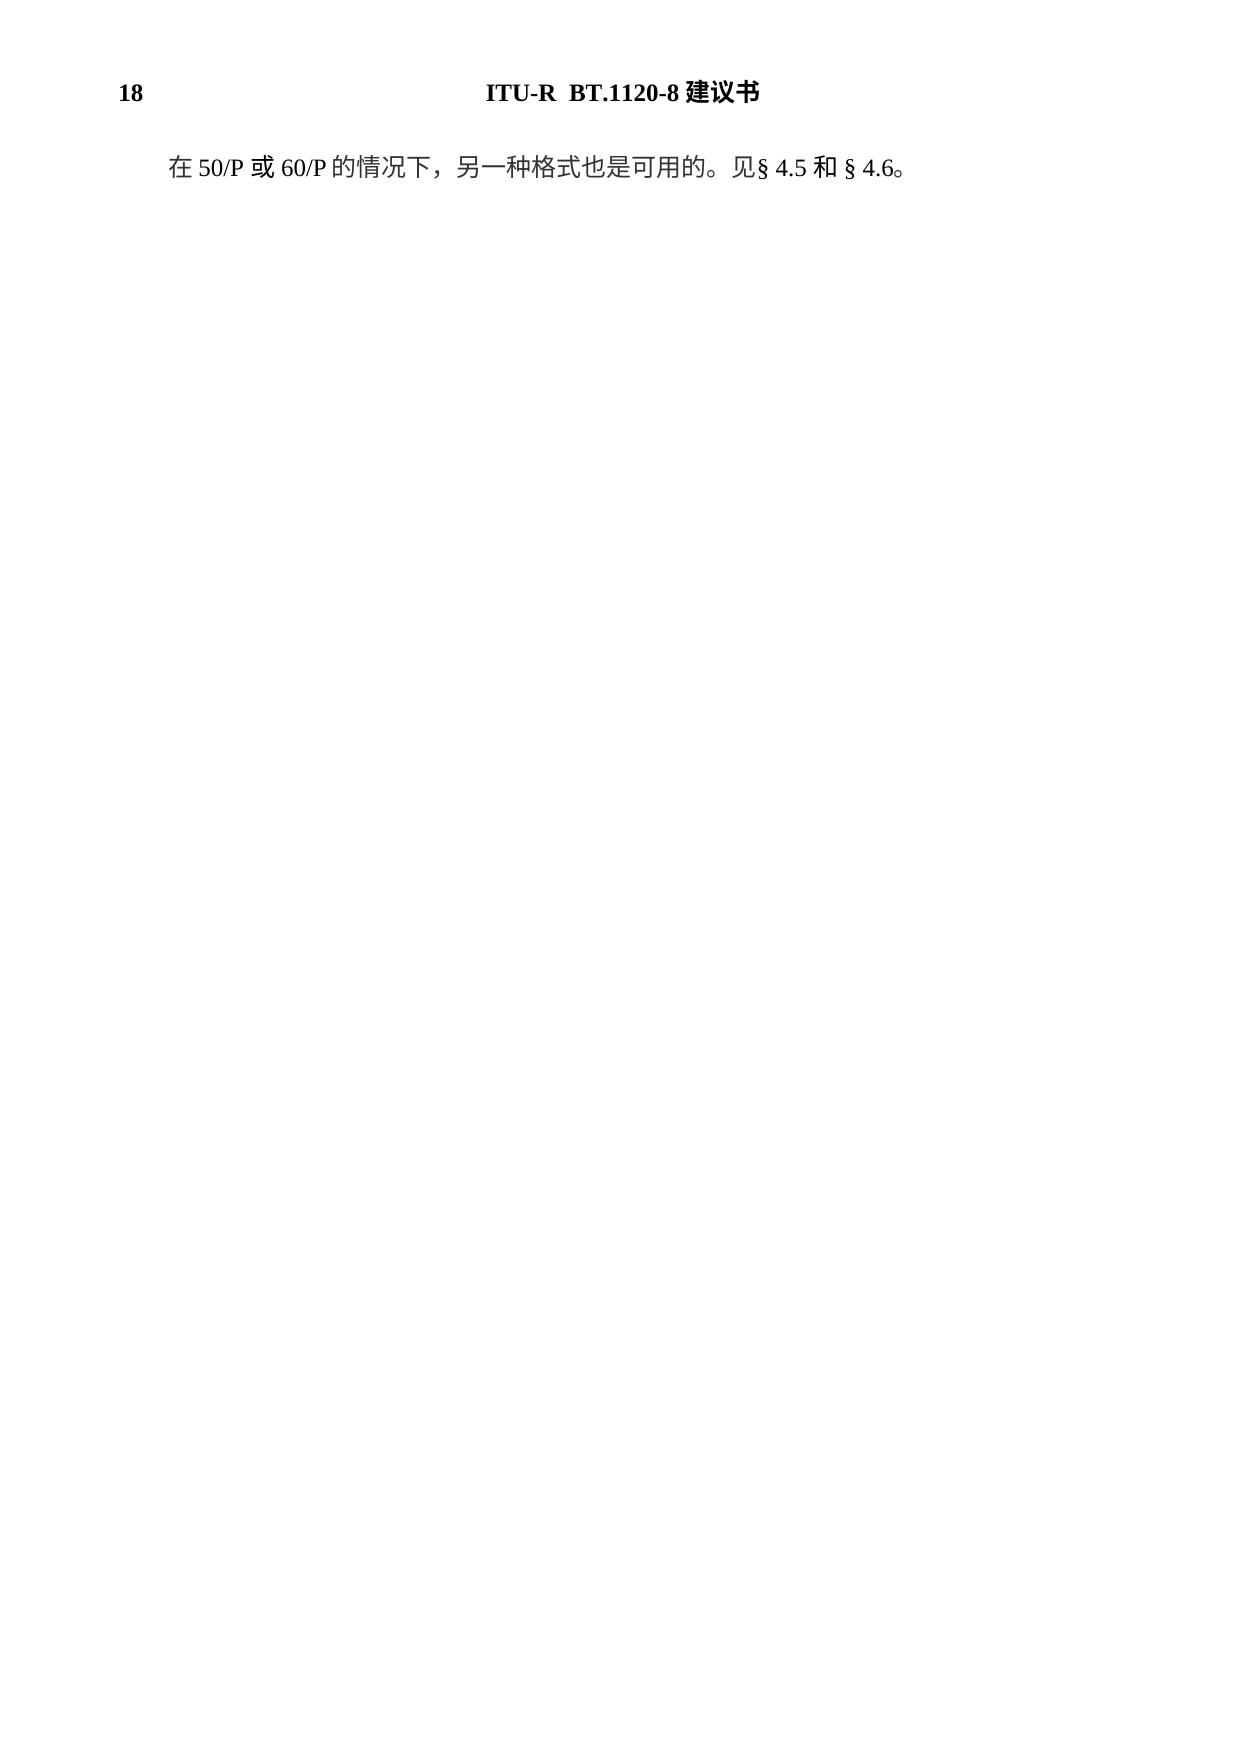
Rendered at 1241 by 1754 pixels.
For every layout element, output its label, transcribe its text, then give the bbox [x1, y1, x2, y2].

text 在50/P 或 60/P的情况下，另一种格式也是可用的。见§ 4.5 和 § 4.6。 [118, 148, 1122, 184]
